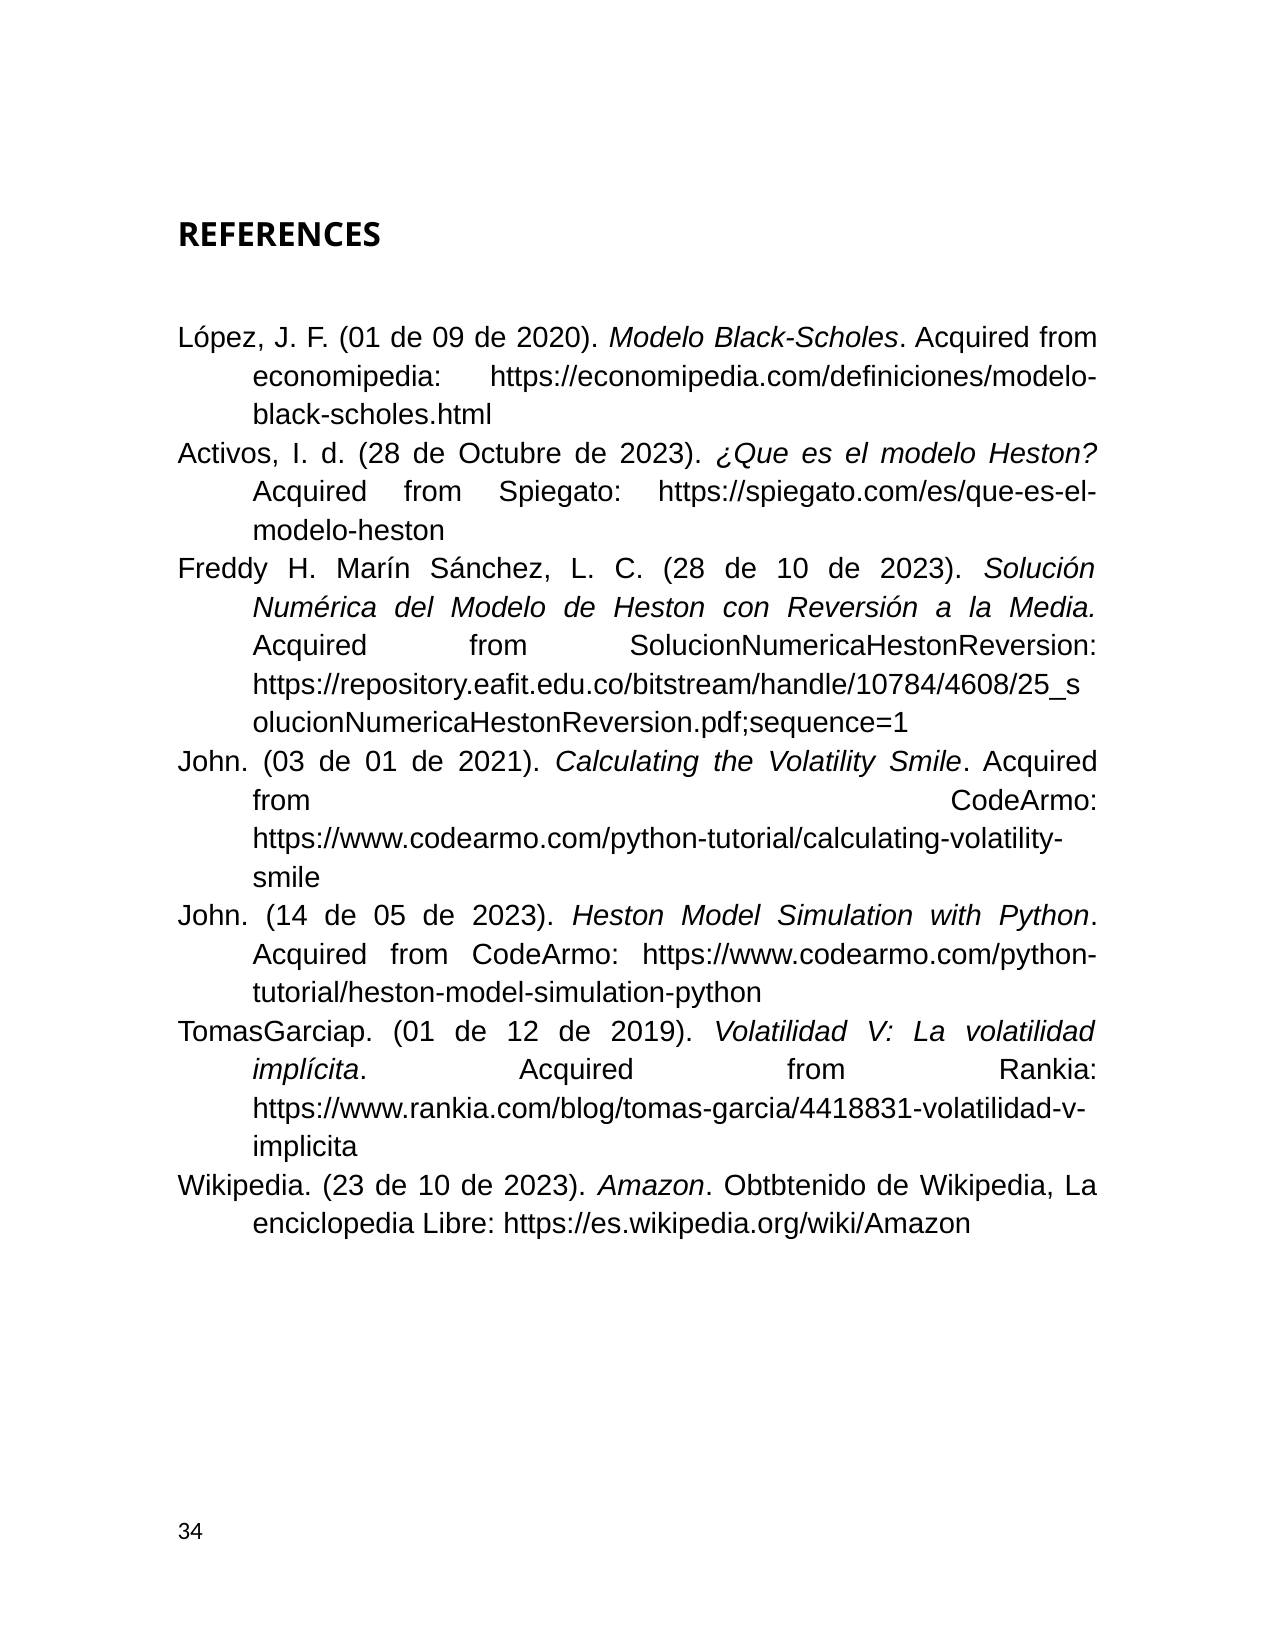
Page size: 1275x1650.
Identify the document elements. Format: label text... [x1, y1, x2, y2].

subtitle REFERENCES [177, 211, 1098, 257]
